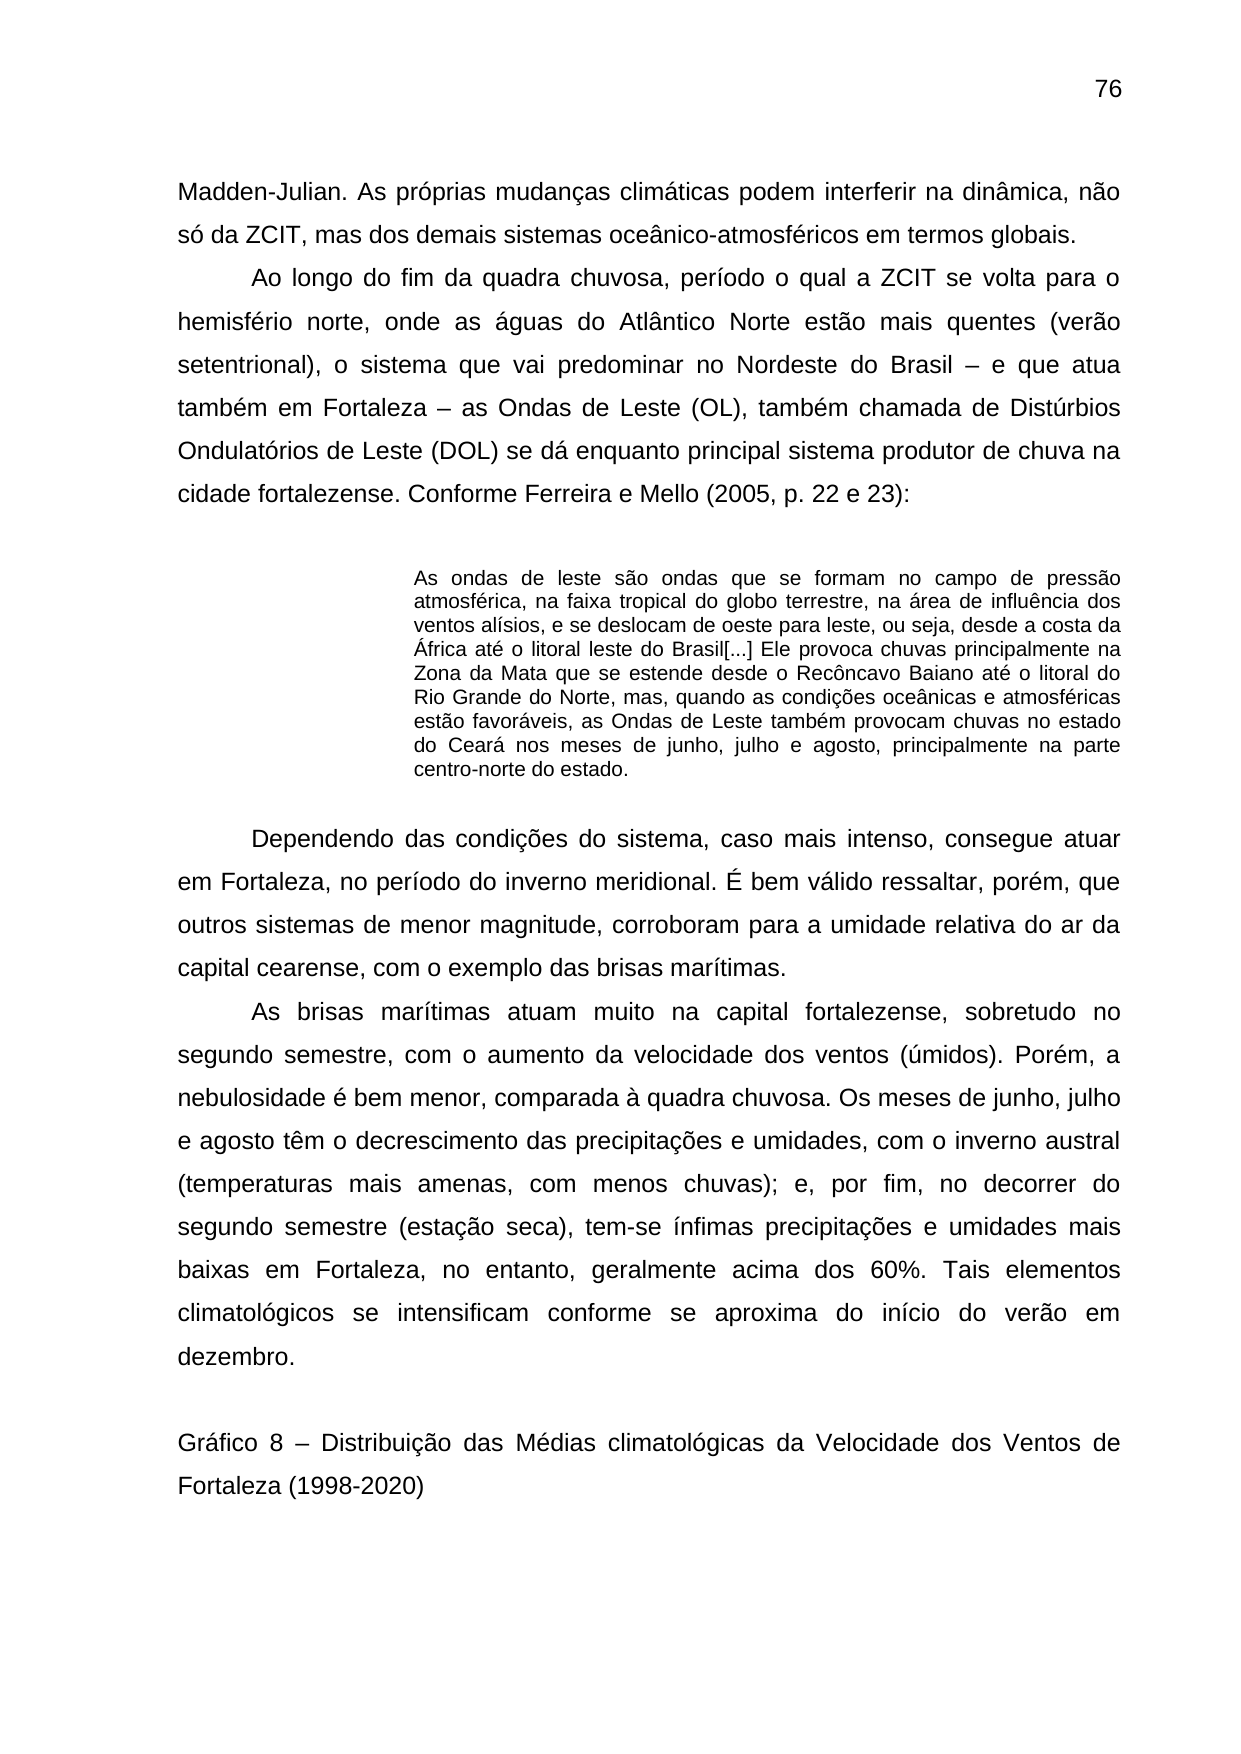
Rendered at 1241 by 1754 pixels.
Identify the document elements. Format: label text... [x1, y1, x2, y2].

text Ao longo do fim da quadra chuvosa, período o qual a ZCIT se volta para o hemisfério norte, onde as águas do Atlântico Norte estão mais quentes (verão setentrional), o sistema que vai predominar no Nordeste do Brasil – e que atua também em Fortaleza – as Ondas de Leste (OL), também chamada de Distúrbios Ondulatórios de Leste (DOL) se dá enquanto principal sistema produtor de chuva na cidade fortalezense. Conforme Ferreira e Mello (2005, p. 22 e 23): [177, 263, 1122, 508]
text Gráfico 8 – Distribuição das Médias climatológicas da Velocidade dos Ventos de Fortaleza (1998-2020) [177, 1428, 1122, 1500]
text Dependendo das condições do sistema, caso mais intenso, consegue atuar em Fortaleza, no período do inverno meridional. É bem válido ressaltar, porém, que outros sistemas de menor magnitude, corroboram para a umidade relativa do ar da capital cearense, com o exemplo das brisas marítimas. [177, 824, 1122, 982]
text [177, 177, 1122, 249]
text As ondas de leste são ondas que se formam no campo de pressão atmosférica, na faixa tropical do globo terrestre, na área de influência dos ventos alísios, e se deslocam de oeste para leste, ou seja, desde a costa da África até o litoral leste do Brasil[...] Ele provoca chuvas principalmente na Zona da Mata que se estende desde o Recôncavo Baiano até o litoral do Rio Grande do Norte, mas, quando as condições oceânicas e atmosféricas estão favoráveis, as Ondas de Leste também provocam chuvas no estado do Ceará nos meses de junho, julho e agosto, principalmente na parte centro-norte do estado. [413, 565, 1122, 781]
text As brisas marítimas atuam muito na capital fortalezense, sobretudo no segundo semestre, com o aumento da velocidade dos ventos (úmidos). Porém, a nebulosidade é bem menor, comparada à quadra chuvosa. Os meses de junho, julho e agosto têm o decrescimento das precipitações e umidades, com o inverno austral (temperaturas mais amenas, com menos chuvas); e, por fim, no decorrer do segundo semestre (estação seca), tem-se ínfimas precipitações e umidades mais baixas em Fortaleza, no entanto, geralmente acima dos 60%. Tais elementos climatológicos se intensificam conforme se aproxima do início do verão em dezembro. [177, 997, 1122, 1370]
